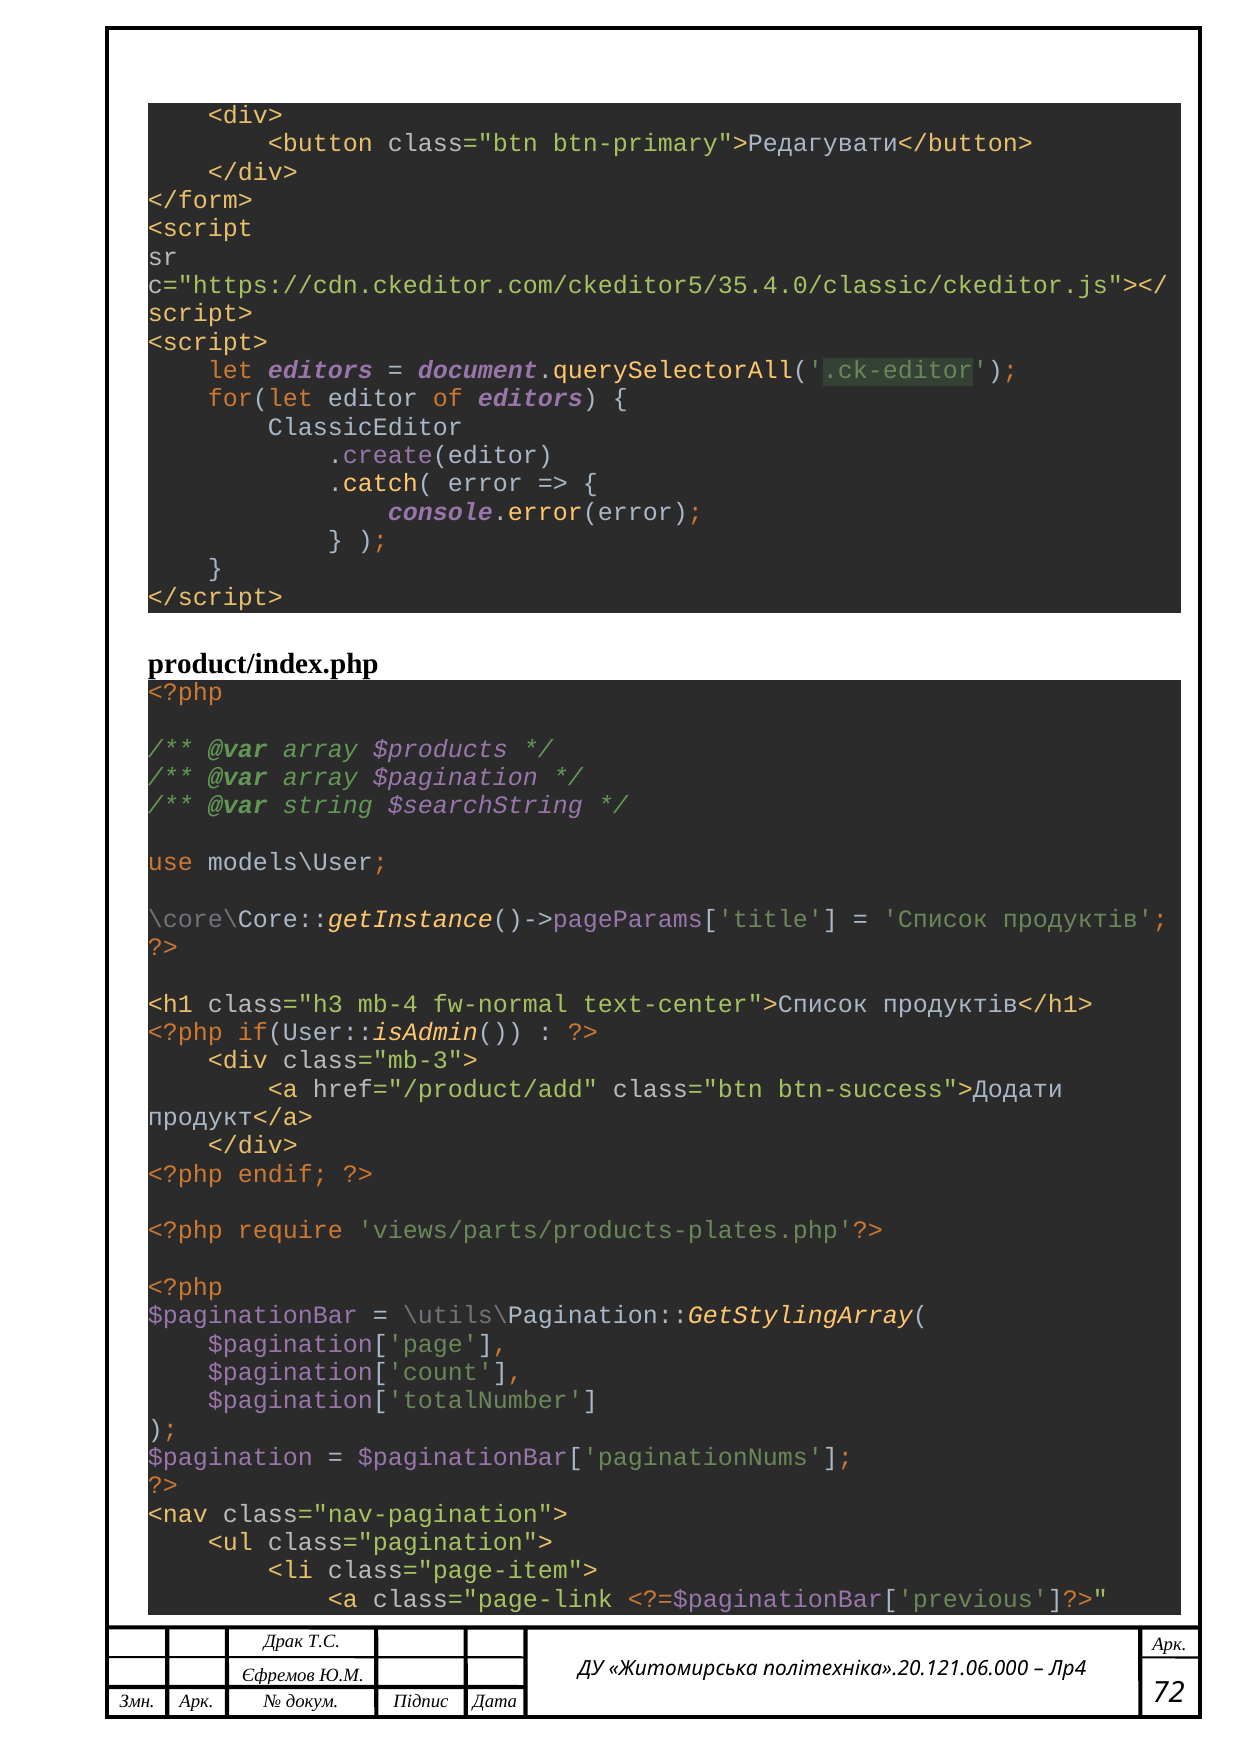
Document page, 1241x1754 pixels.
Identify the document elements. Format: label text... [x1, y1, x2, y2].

text product/index.php [148, 646, 1181, 680]
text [148, 680, 1181, 1615]
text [148, 103, 1181, 613]
